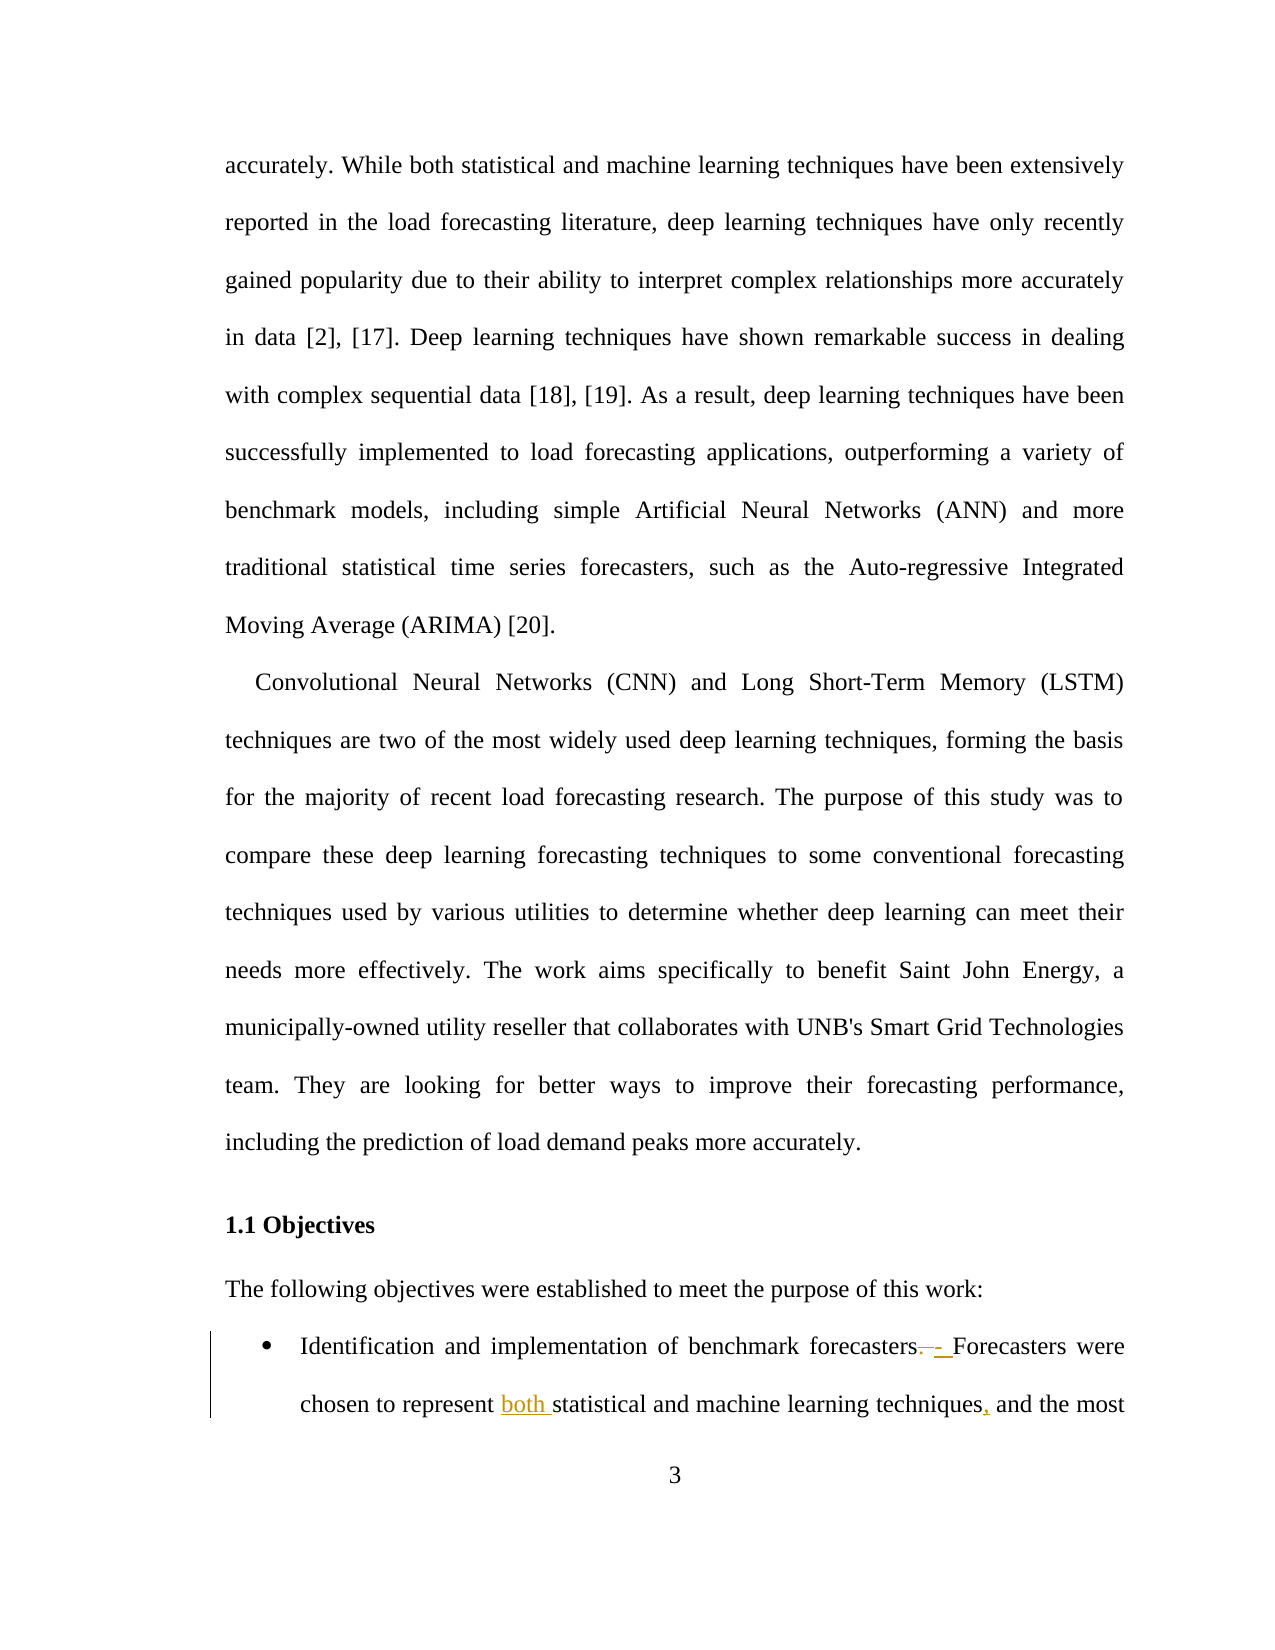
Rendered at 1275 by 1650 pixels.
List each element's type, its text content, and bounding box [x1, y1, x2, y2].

text Convolutional Neural Networks (CNN) and Long Short-Term Memory (LSTM) techniques are two of the most widely used deep learning techniques, forming the basis for the majority of recent load forecasting research. The purpose of this study was to compare these deep learning forecasting techniques to some conventional forecasting techniques used by various utilities to determine whether deep learning can meet their needs more effectively. The work aims specifically to benefit Saint John Energy, a municipally-owned utility reseller that collaborates with UNB's Smart Grid Technologies team. They are looking for better ways to improve their forecasting performance, including the prediction of load demand peaks more accurately. [225, 667, 1125, 1156]
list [262, 1331, 1125, 1417]
subtitle 1.1 Objectives [225, 1210, 1125, 1239]
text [225, 150, 1125, 639]
text The following objectives were established to meet the purpose of this work: [225, 1274, 1125, 1302]
